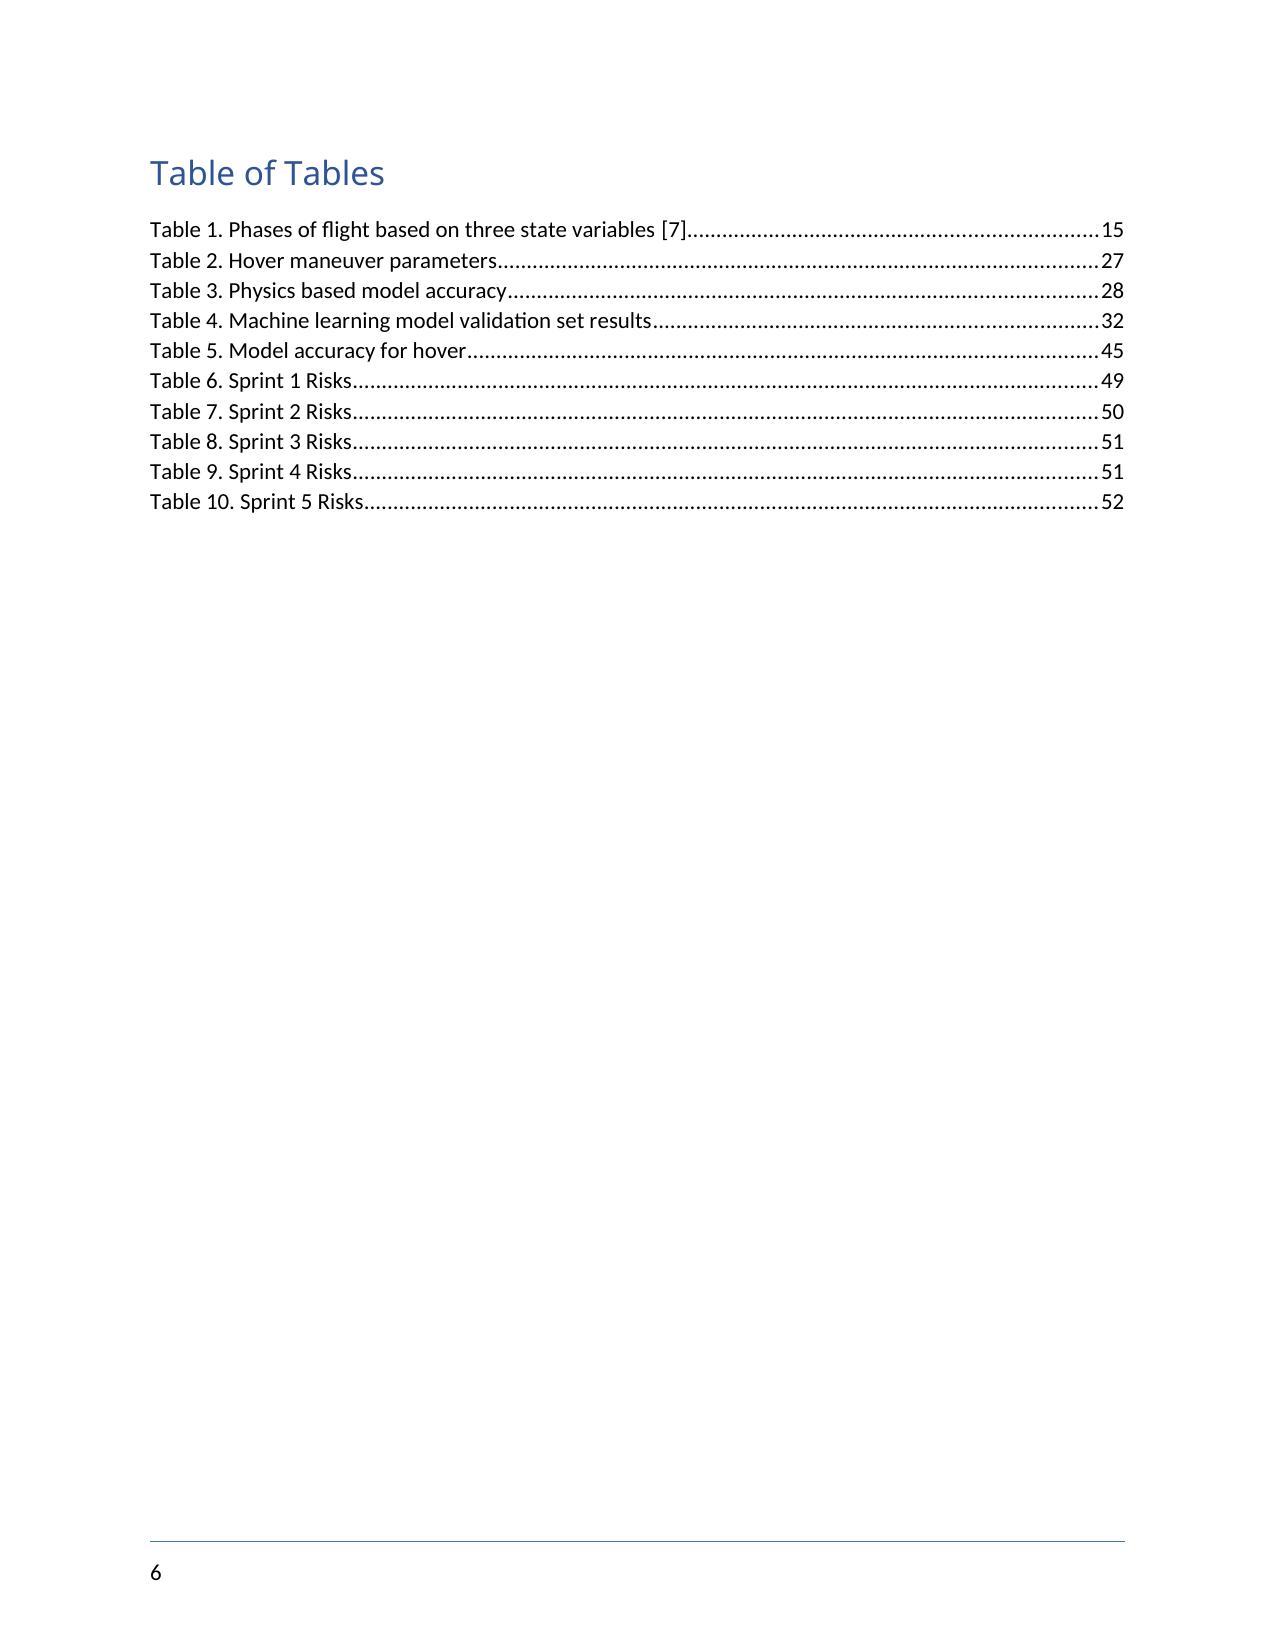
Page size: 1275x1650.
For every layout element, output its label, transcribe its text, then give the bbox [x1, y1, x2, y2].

text Table of Tables [150, 150, 1125, 195]
text Table 7. Sprint 2 Risks 50 [150, 397, 1125, 425]
text Table 9. Sprint 4 Risks 51 [150, 457, 1125, 485]
text Table 1. Phases of flight based on three state variables [7] 15 [150, 216, 1125, 244]
text Table 4. Machine learning model validation set results 32 [150, 306, 1125, 334]
text Table 8. Sprint 3 Risks 51 [150, 427, 1125, 455]
text Table 2. Hover maneuver parameters 27 [150, 246, 1125, 274]
text Table 3. Physics based model accuracy 28 [150, 276, 1125, 304]
text Table 6. Sprint 1 Risks 49 [150, 367, 1125, 395]
text Table 10. Sprint 5 Risks 52 [150, 487, 1125, 516]
text Table 5. Model accuracy for hover 45 [150, 336, 1125, 364]
